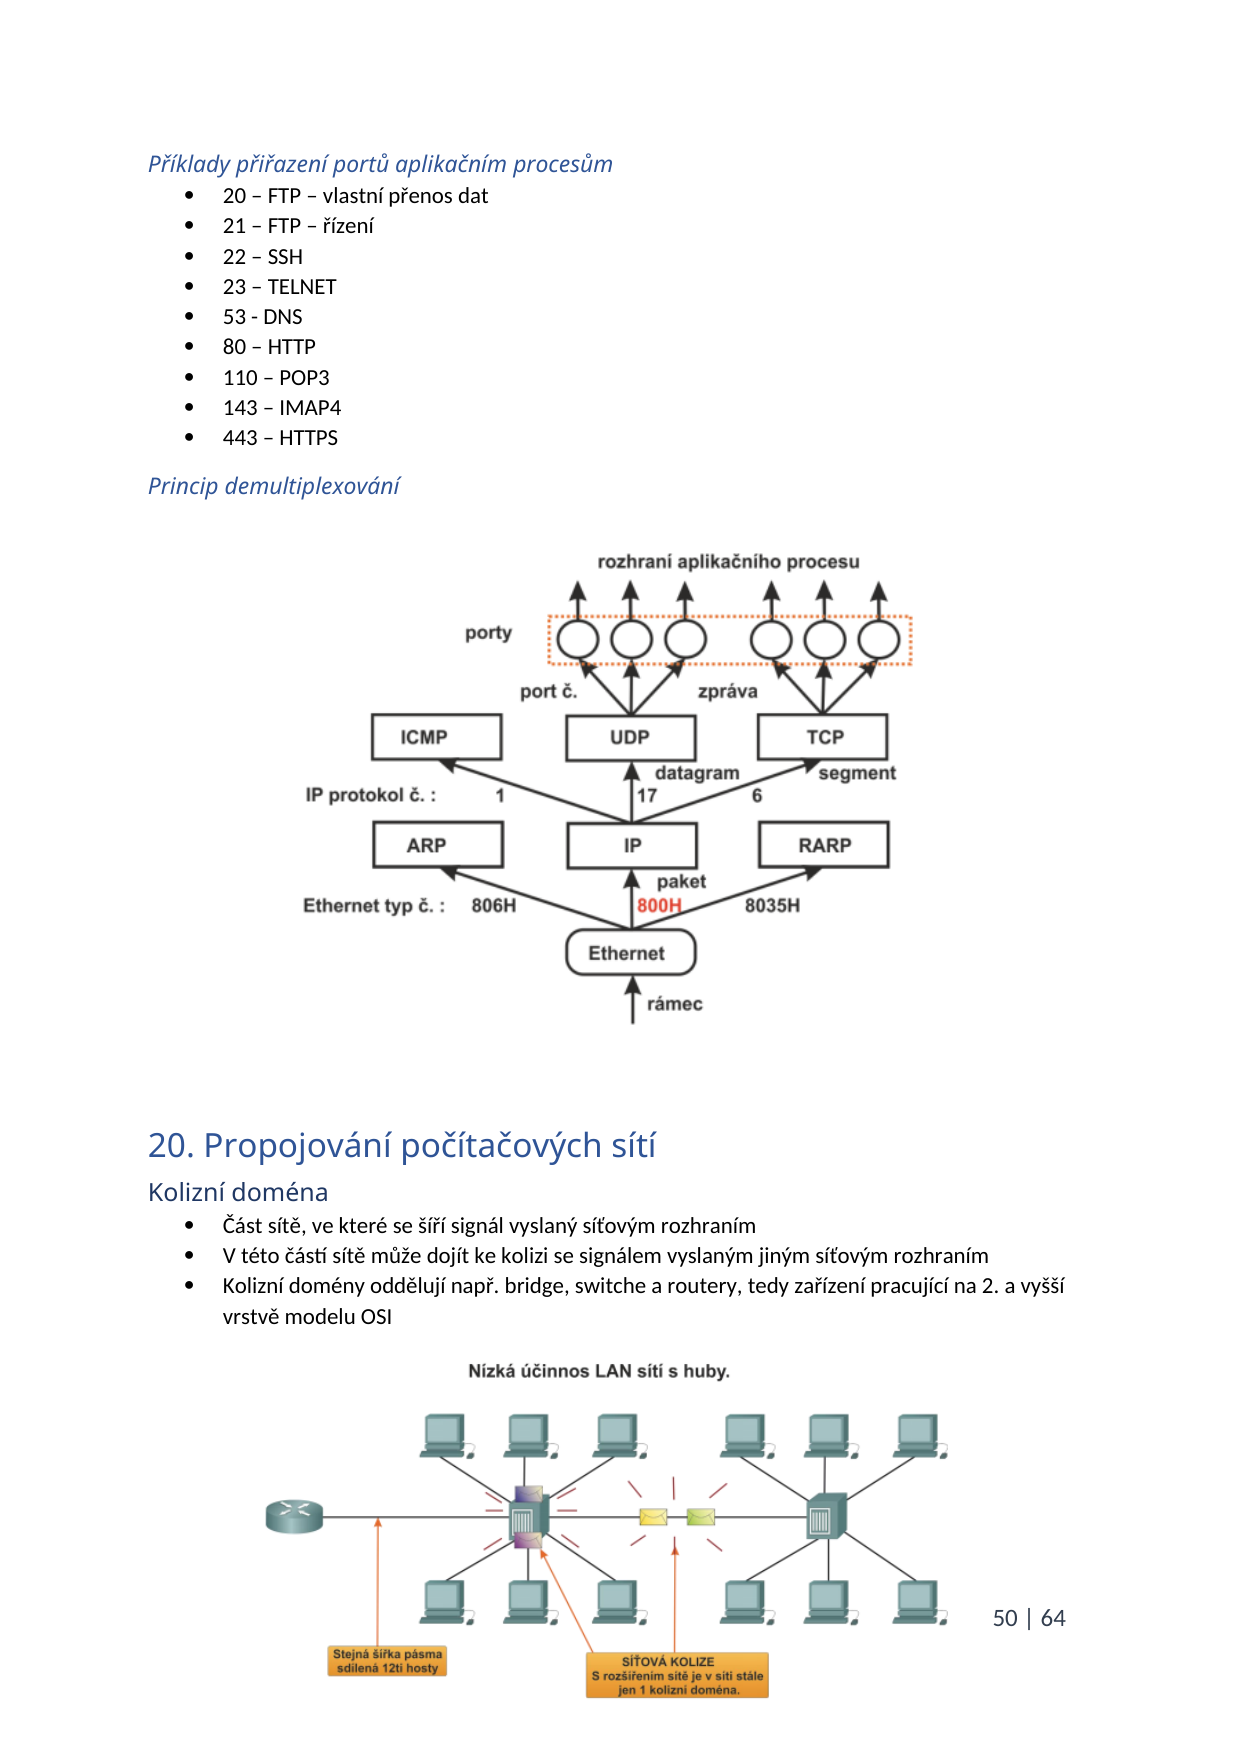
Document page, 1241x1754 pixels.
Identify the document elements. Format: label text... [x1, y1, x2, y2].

list 21 – FTP – řízení [185, 212, 1093, 239]
list V této částí sítě může dojít ke kolizi se signálem vyslaným jiným síťovým rozhraním [185, 1241, 1093, 1269]
list Kolizní domény oddělují např. bridge, switche a routery, tedy zařízení pracující na 2. a vyšší vrstvě modelu OSI [185, 1272, 1093, 1330]
list 110 – POP3 [185, 363, 1093, 391]
list 22 – SSH [185, 242, 1093, 270]
subtitle Princip demultiplexování [148, 470, 1093, 501]
list 80 – HTTP [185, 332, 1093, 360]
list 23 – TELNET [185, 272, 1093, 300]
list Část sítě, ve které se šíří signál vyslaný síťovým rozhraním [185, 1211, 1093, 1239]
subtitle Příklady přiřazení portů aplikačním procesům [148, 148, 1093, 179]
subtitle Kolizní doména [148, 1174, 1093, 1208]
picture [251, 1347, 989, 1713]
list 53 - DNS [185, 302, 1093, 330]
list 20 – FTP – vlastní přenos dat [185, 181, 1093, 209]
subtitle 20. Propojování počítačových sítí [148, 1121, 1093, 1167]
picture [276, 533, 964, 1044]
list 443 – HTTPS [185, 423, 1093, 451]
list 143 – IMAP4 [185, 393, 1093, 421]
